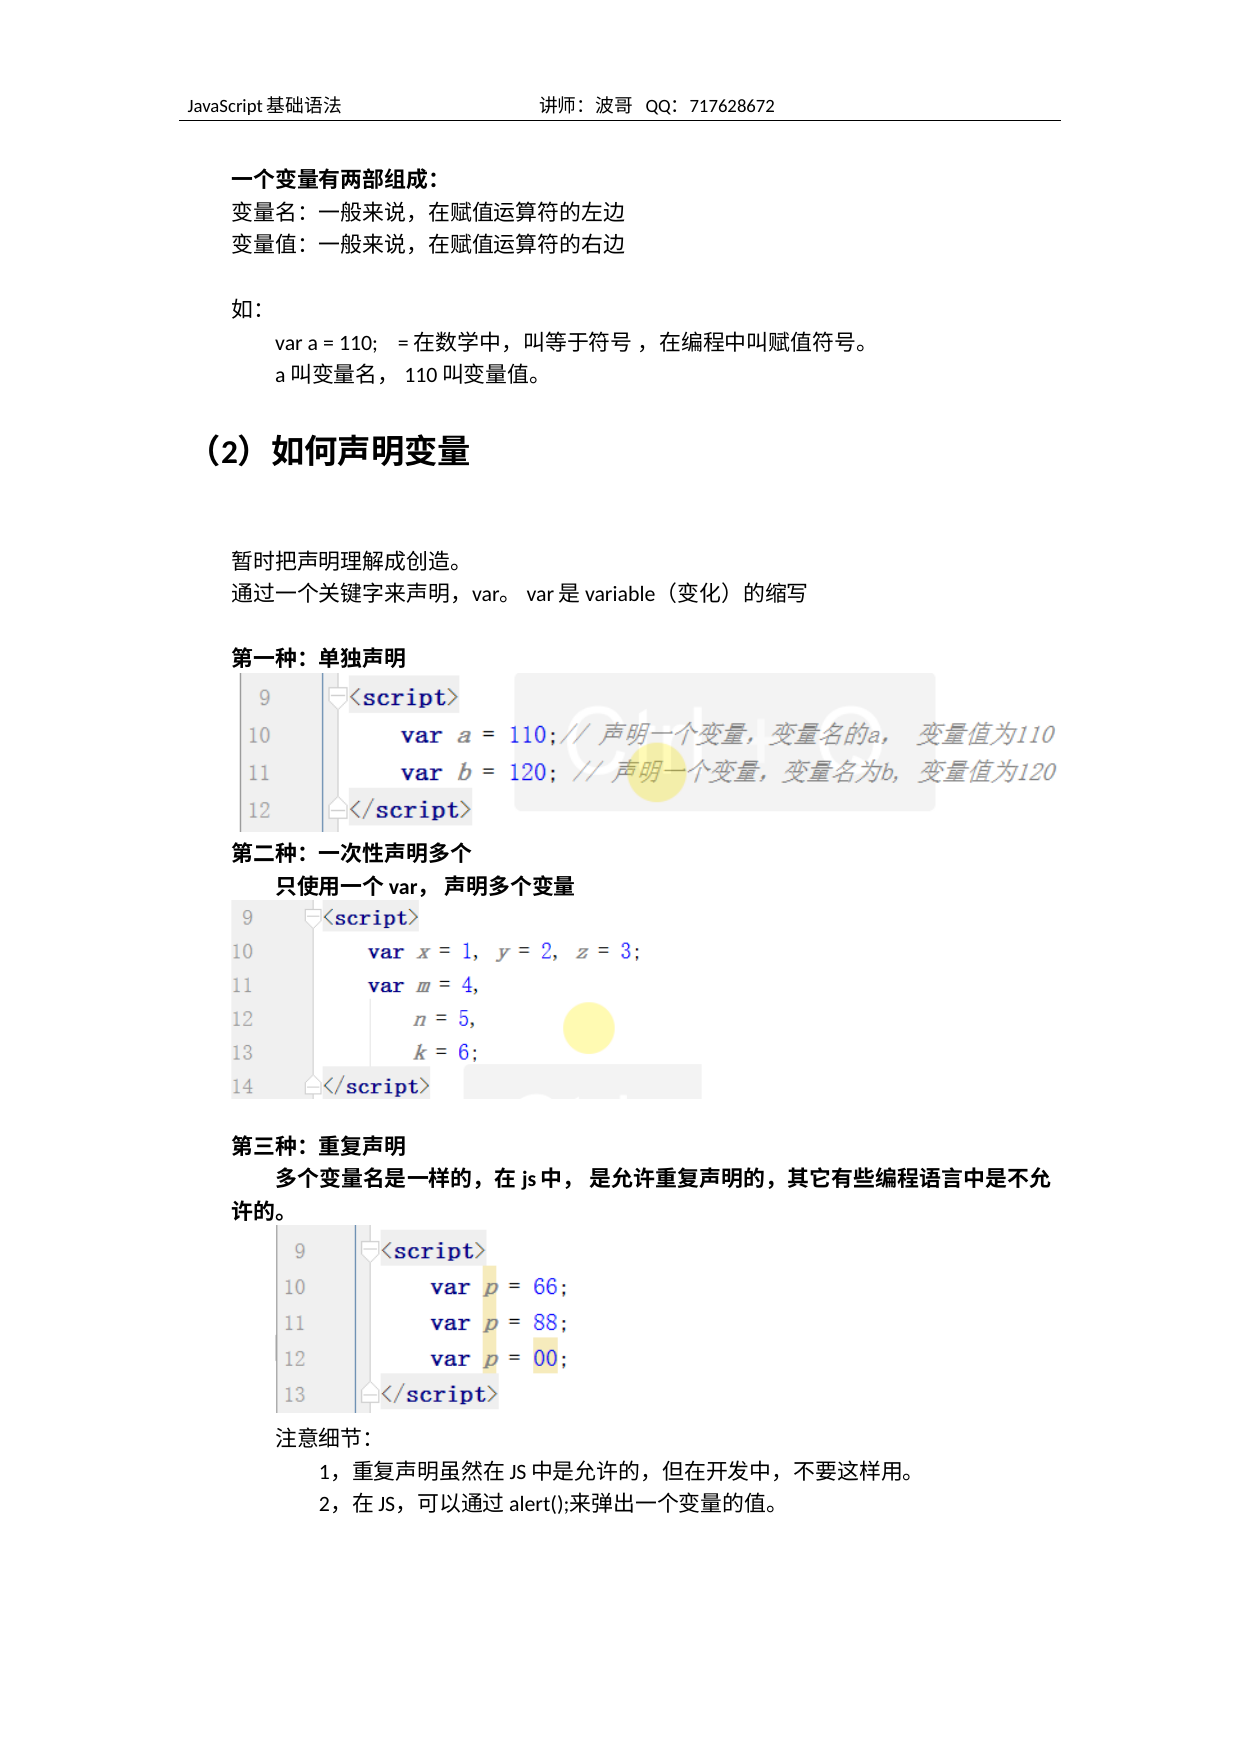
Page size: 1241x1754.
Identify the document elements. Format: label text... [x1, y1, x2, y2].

text 注意细节： [231, 1421, 1053, 1453]
text 第一种：单独声明 [187, 641, 1053, 673]
text 2，在JS，可以通过alert();来弹出一个变量的值。 [275, 1486, 1053, 1518]
text var a = 110; = 在数学中，叫等于符号 ，在编程中叫赋值符号。 [231, 324, 1053, 357]
text 第二种：一次性声明多个 [187, 836, 1053, 868]
text 第三种：重复声明 [187, 1128, 1053, 1161]
picture [231, 900, 702, 1099]
text a叫变量名， 110叫变量值。 [231, 357, 1053, 389]
text 一个变量有两部组成： [187, 162, 1053, 194]
picture [231, 673, 1096, 832]
picture [275, 1225, 612, 1413]
text 多个变量名是一样的，在js中， 是允许重复声明的，其它有些编程语言中是不允许的。 [231, 1161, 1053, 1226]
text 变量值：一般来说，在赋值运算符的右边 [187, 227, 1053, 259]
text 通过一个关键字来声明，var。 var是variable（变化）的缩写 [187, 576, 1053, 608]
text 1，重复声明虽然在JS中是允许的，但在开发中，不要这样用。 [275, 1453, 1053, 1486]
text 变量名：一般来说，在赋值运算符的左边 [187, 194, 1053, 227]
text 只使用一个var， 声明多个变量 [231, 868, 1053, 901]
text 如： [187, 292, 1053, 324]
text 暂时把声明理解成创造。 [187, 543, 1053, 576]
subtitle 如何声明变量 [187, 417, 1053, 482]
